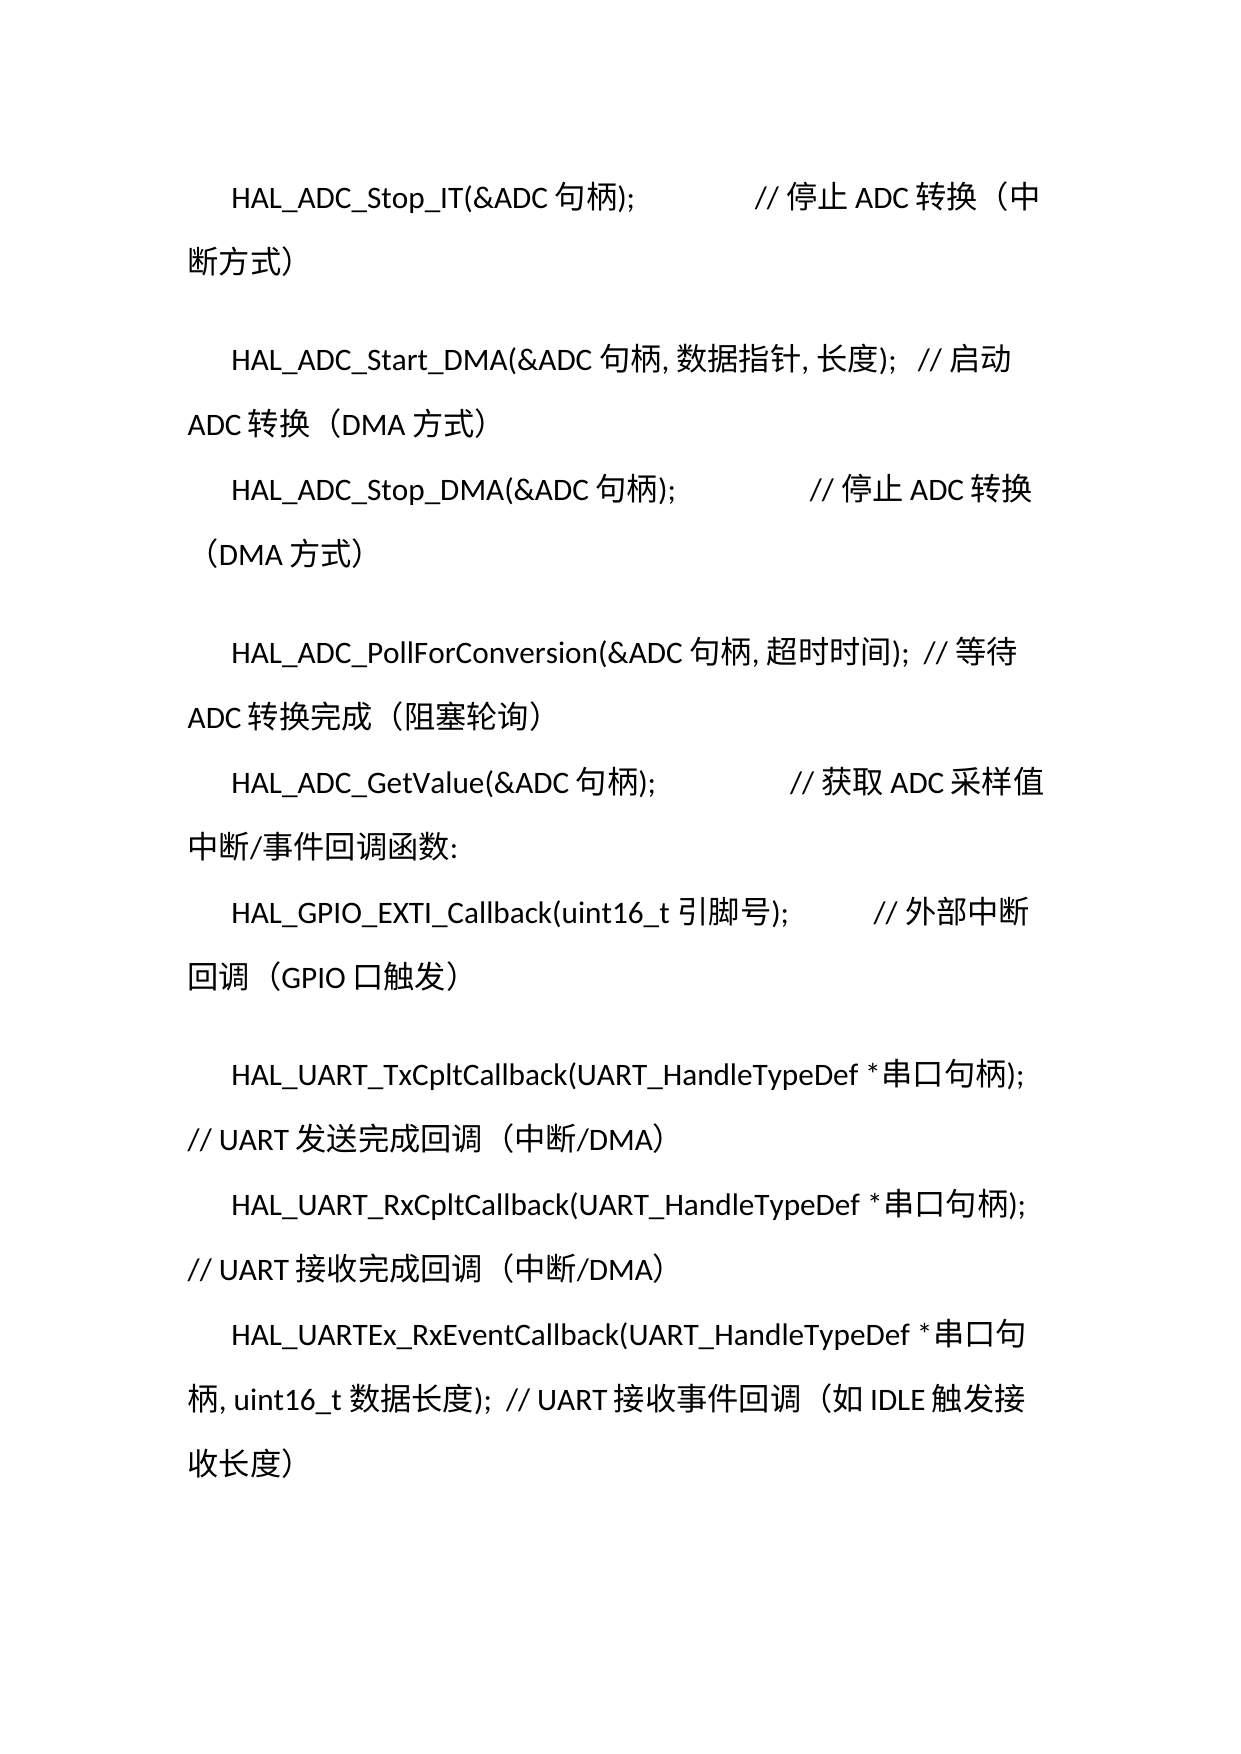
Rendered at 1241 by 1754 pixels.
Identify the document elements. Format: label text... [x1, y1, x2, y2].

list HAL_UART_RxCpltCallback(UART_HandleTypeDef *串口句柄); // UART接收完成回调（中断/DMA） [187, 1169, 1053, 1299]
list HAL_UARTEx_RxEventCallback(UART_HandleTypeDef *串口句柄, uint16_t 数据长度); // UART接收事件回调（如IDLE触发接收长度） [187, 1299, 1053, 1494]
list 中断/事件回调函数: [187, 812, 1053, 877]
list HAL_ADC_GetValue(&ADC句柄); // 获取ADC采样值 [187, 747, 1053, 812]
list HAL_UART_TxCpltCallback(UART_HandleTypeDef *串口句柄); // UART发送完成回调（中断/DMA） [187, 1039, 1053, 1169]
list HAL_ADC_PollForConversion(&ADC句柄, 超时时间); // 等待ADC转换完成（阻塞轮询） [187, 617, 1053, 747]
list HAL_GPIO_EXTI_Callback(uint16_t 引脚号); // 外部中断回调（GPIO口触发） [187, 877, 1053, 1007]
list HAL_ADC_Stop_DMA(&ADC句柄); // 停止ADC转换（DMA方式） [187, 454, 1053, 584]
list HAL_ADC_Start_DMA(&ADC句柄, 数据指针, 长度); // 启动ADC转换（DMA方式） [187, 324, 1053, 454]
list HAL_ADC_Stop_IT(&ADC句柄); // 停止ADC转换（中断方式） [187, 162, 1053, 292]
